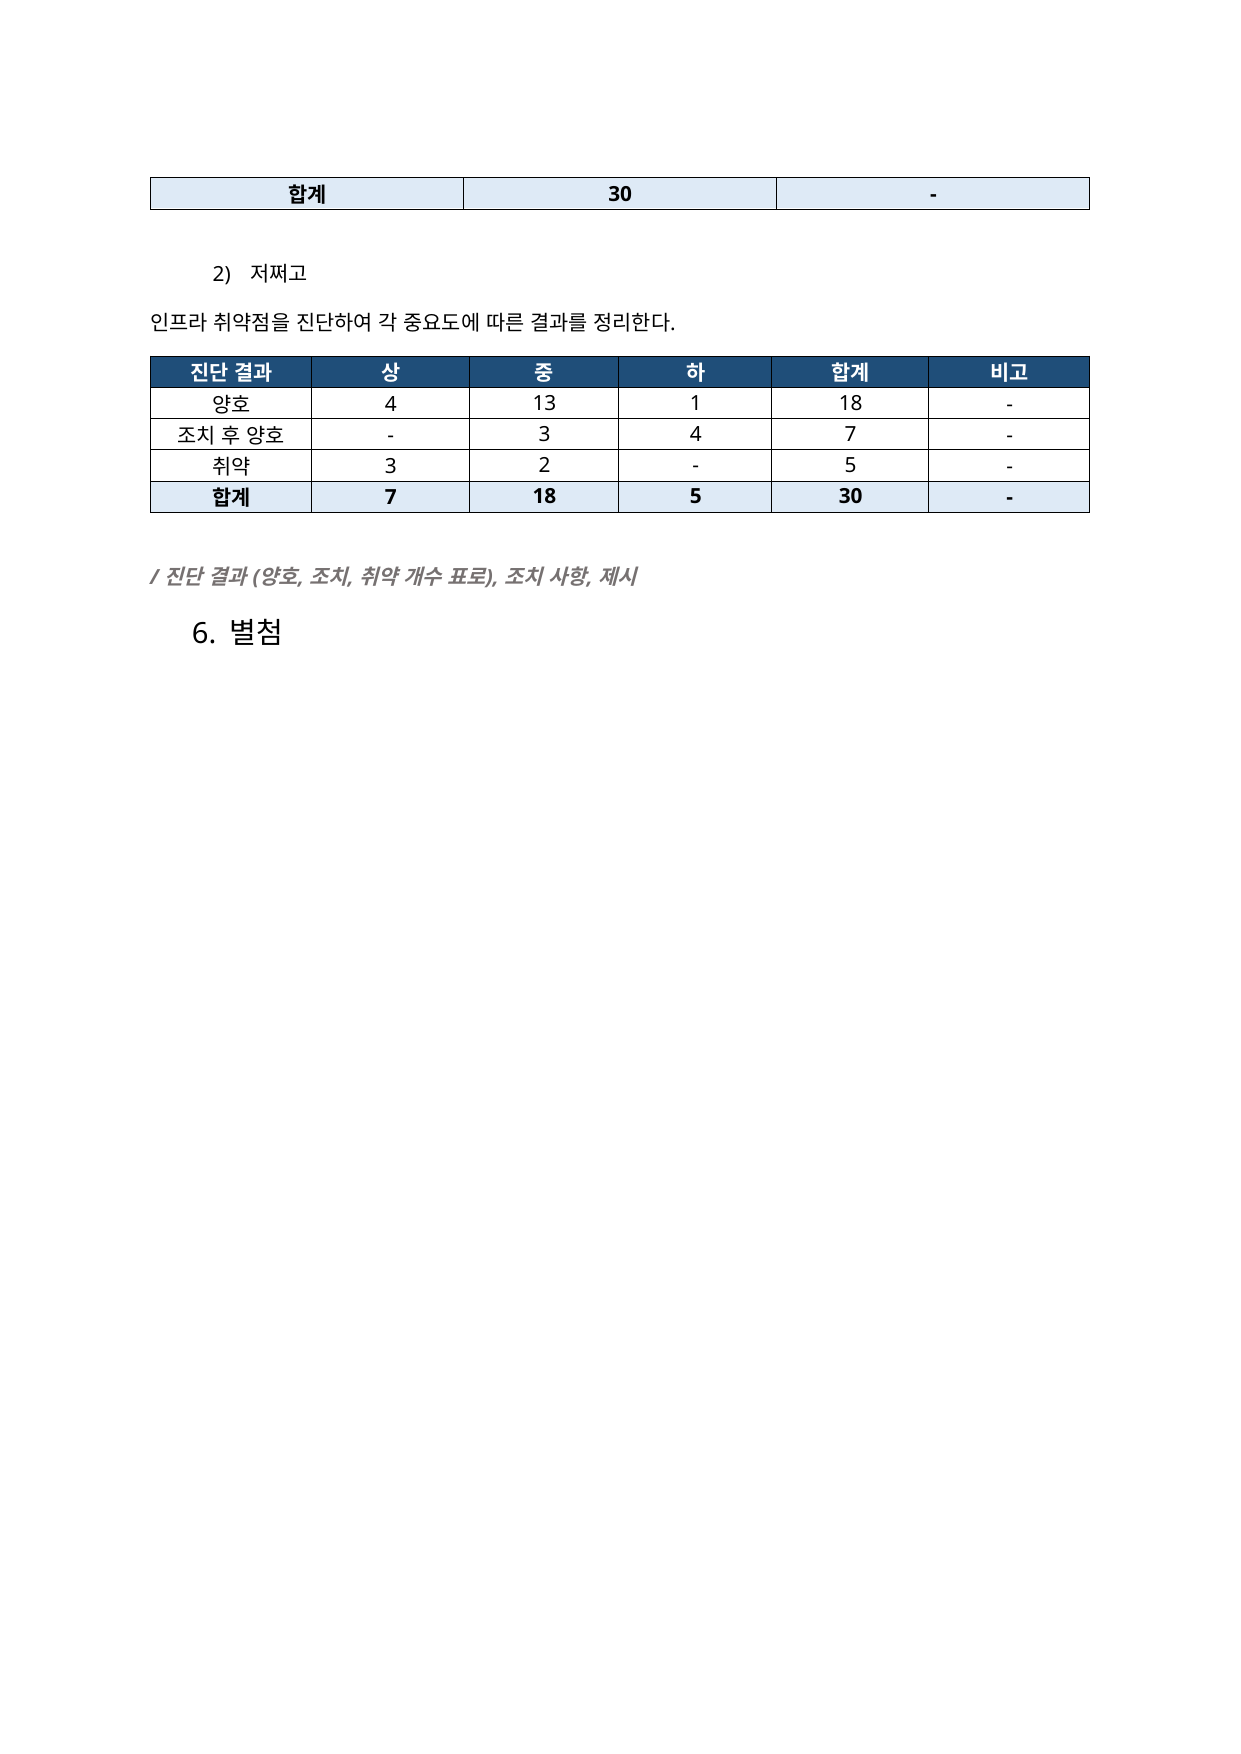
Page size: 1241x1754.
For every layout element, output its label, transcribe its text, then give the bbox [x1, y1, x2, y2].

table_cell 18 [470, 482, 618, 512]
table_header 합계 [772, 357, 928, 387]
table_header 상 [312, 357, 469, 387]
table_cell - [929, 419, 1089, 449]
table_header 하 [619, 357, 771, 387]
table_cell 취약 [151, 450, 311, 481]
table_cell 3 [312, 450, 469, 481]
table_cell 3 [470, 419, 618, 449]
table_cell 13 [470, 388, 618, 418]
table_cell 4 [312, 388, 469, 418]
table_cell 18 [772, 388, 928, 418]
table_cell 2 [470, 450, 618, 481]
table_cell - [929, 482, 1089, 512]
table_cell 7 [312, 482, 469, 512]
table_header 비고 [929, 357, 1089, 387]
table_cell 합계 [151, 482, 311, 512]
table_cell - [312, 419, 469, 449]
table_cell 5 [619, 482, 771, 512]
table_cell - [777, 178, 1089, 208]
table_cell 7 [772, 419, 928, 449]
table_cell 양호 [151, 388, 311, 418]
table_cell 4 [619, 419, 771, 449]
table_header 중 [470, 357, 618, 387]
text / 진단 결과 (양호, 조치, 취약 개수 표로), 조치 사항, 제시 [150, 560, 1090, 590]
text 인프라 취약점을 진단하여 각 중요도에 따른 결과를 정리한다. [150, 306, 1090, 336]
table_cell 조치 후 양호 [151, 419, 311, 449]
table_cell 합계 [151, 178, 463, 208]
subtitle 별첨 [192, 609, 1090, 652]
table_cell 5 [772, 450, 928, 481]
table_cell 30 [772, 482, 928, 512]
table_cell - [619, 450, 771, 481]
table_cell 30 [464, 178, 776, 208]
subtitle 저쩌고 [212, 257, 1090, 287]
table_cell 1 [619, 388, 771, 418]
table_header 진단 결과 [151, 357, 311, 387]
table_cell - [929, 450, 1089, 481]
table_cell - [929, 388, 1089, 418]
